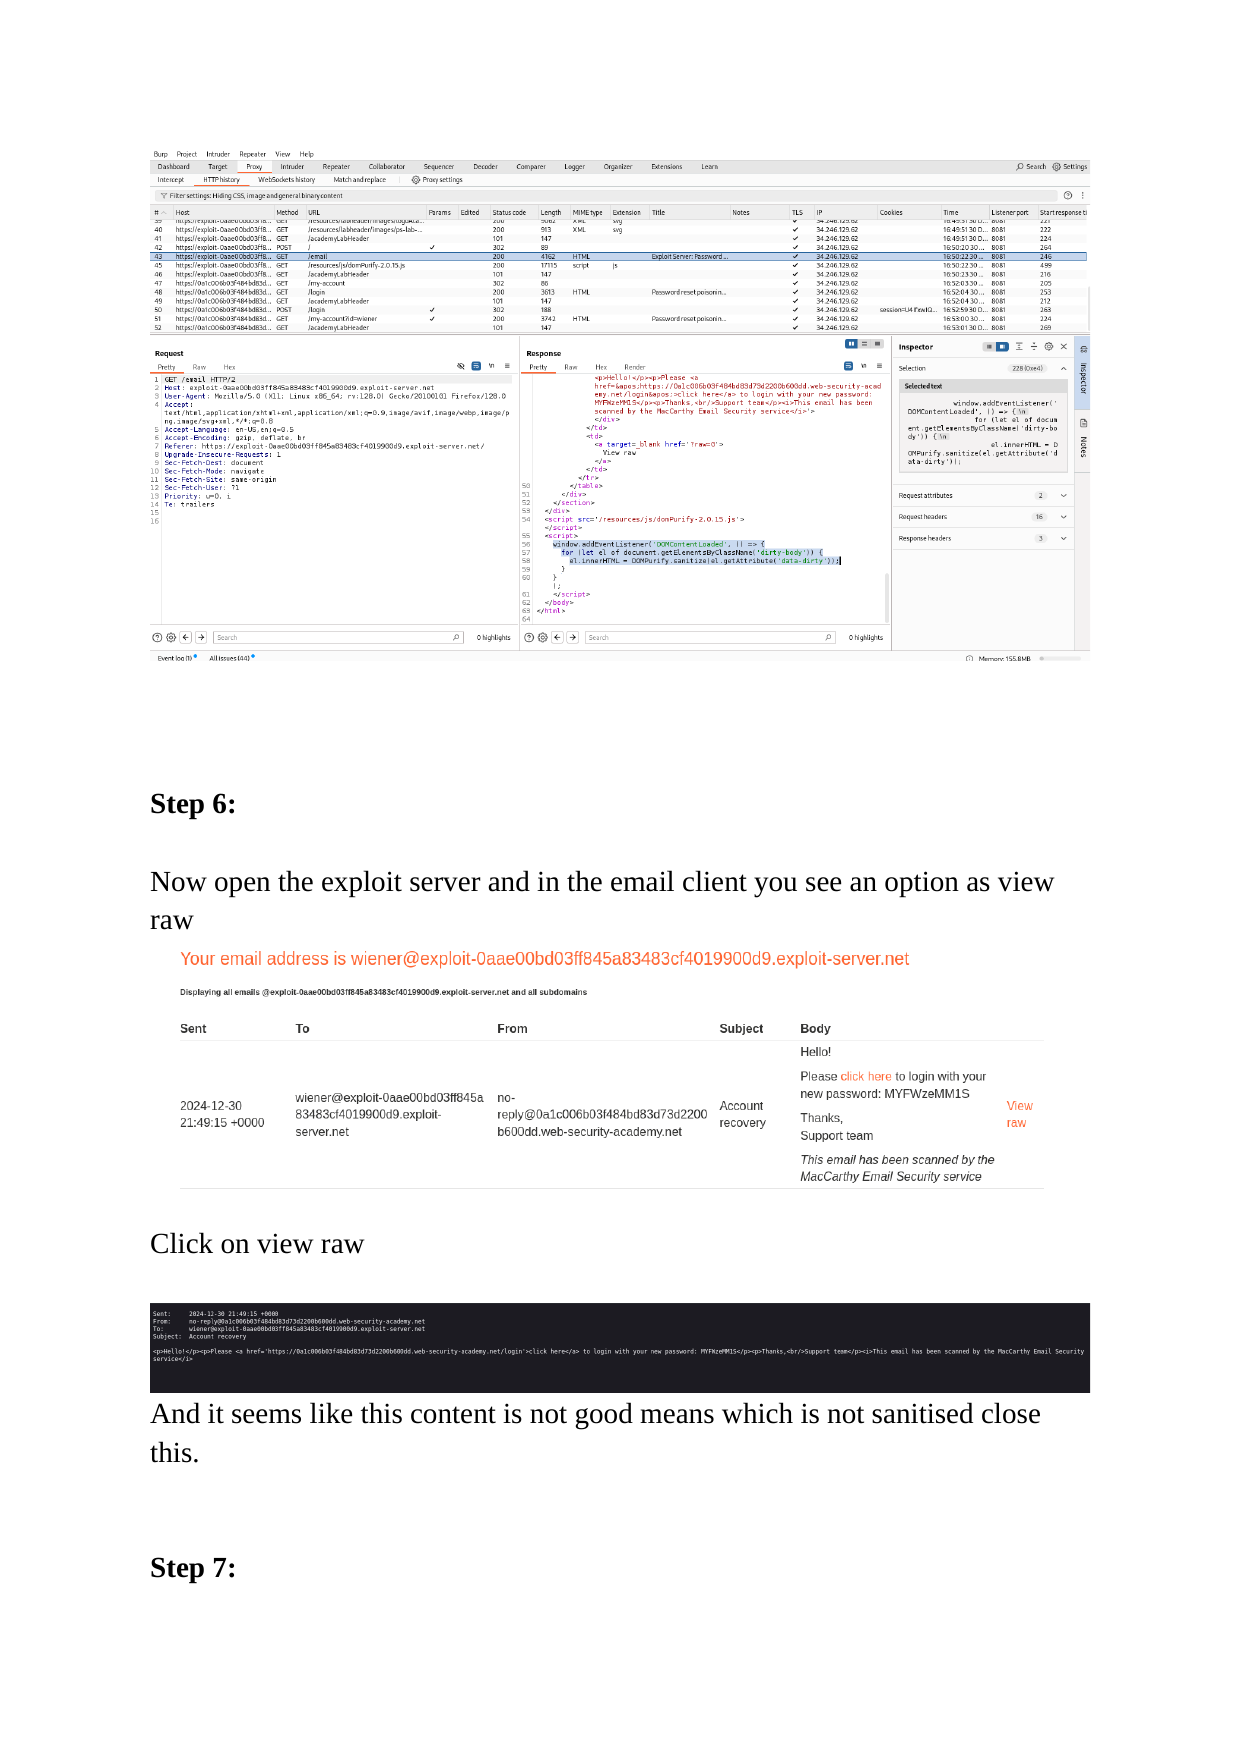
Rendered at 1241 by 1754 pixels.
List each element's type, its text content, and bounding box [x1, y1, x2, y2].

text Step 6: [150, 787, 1090, 820]
text Step 7: [150, 1551, 1090, 1584]
picture [150, 940, 1091, 1222]
text Now open the exploit server and in the email client you see an option as view raw [150, 864, 1090, 936]
text Click on view raw [150, 1226, 1090, 1259]
picture [150, 1303, 1091, 1393]
text And it seems like this content is not good means which is not sanitised close this. [150, 1396, 1090, 1468]
picture [150, 150, 1091, 661]
